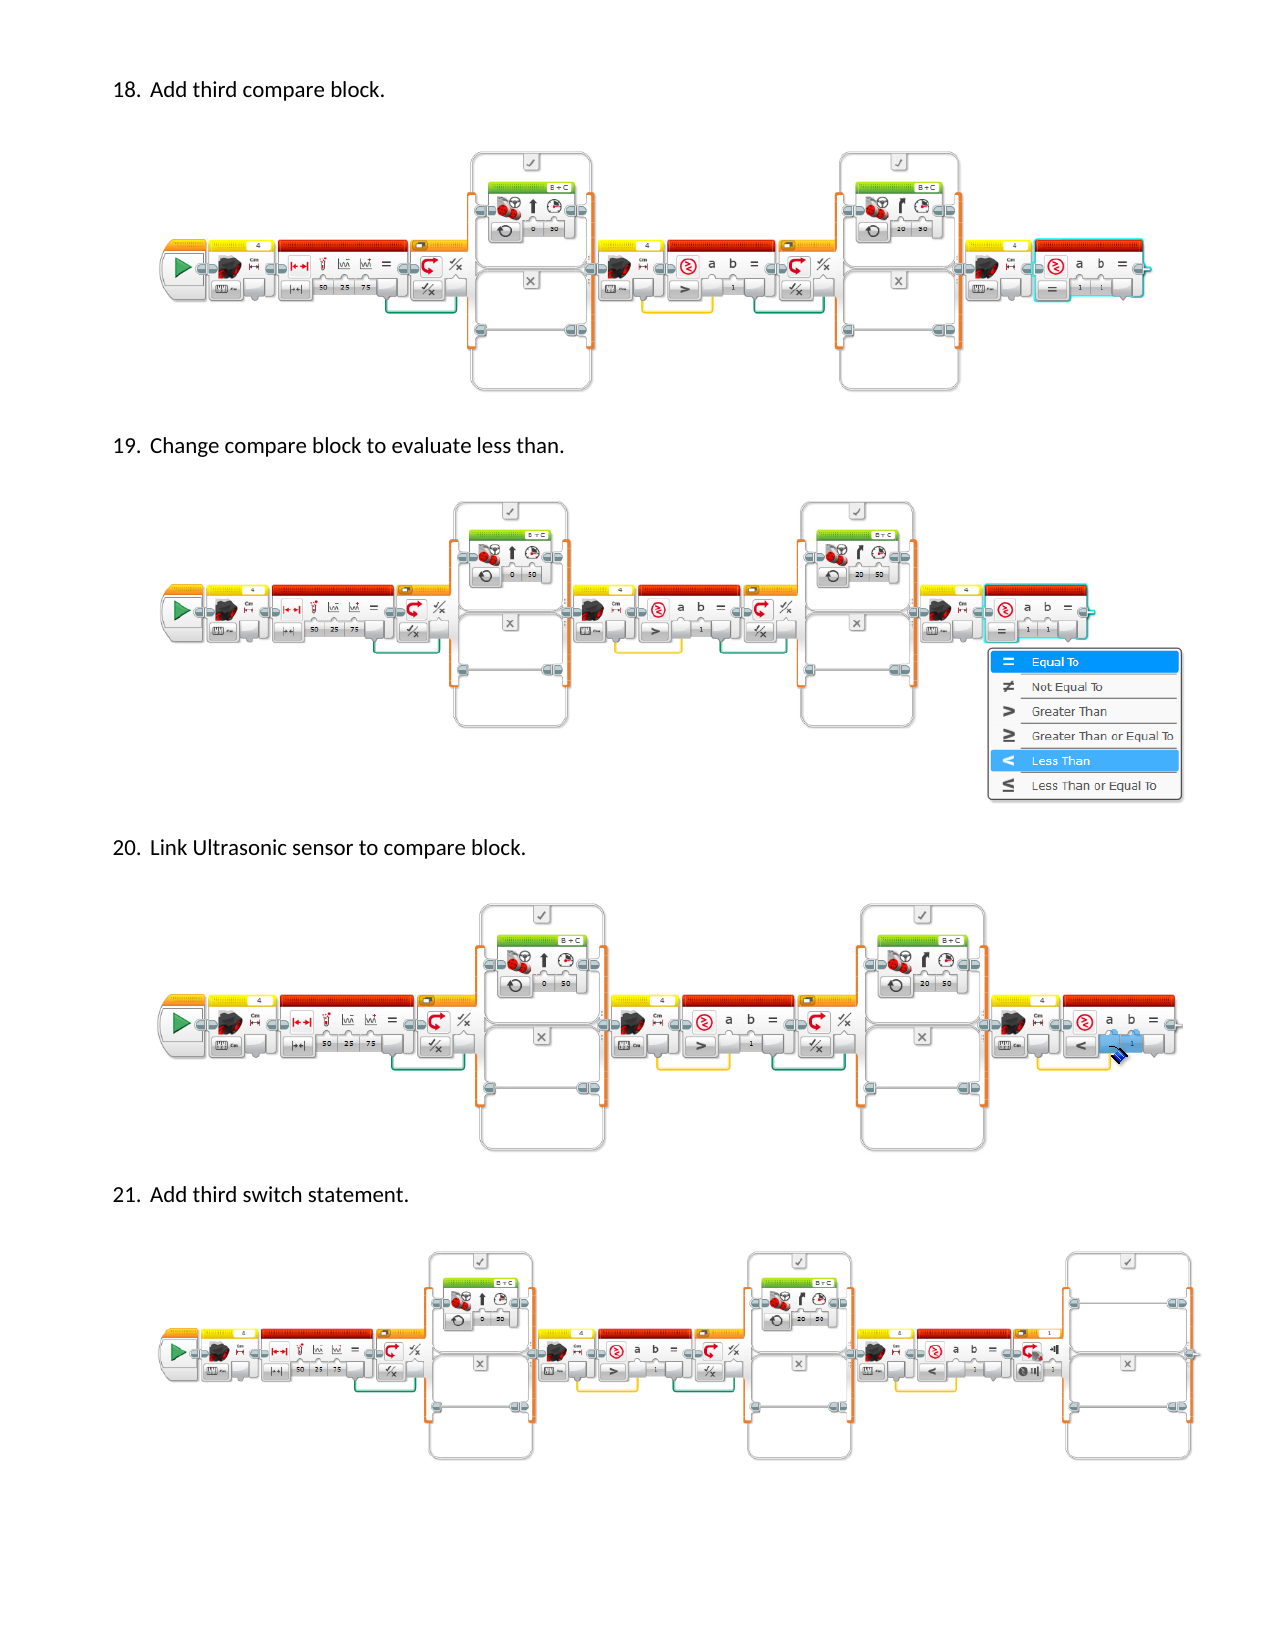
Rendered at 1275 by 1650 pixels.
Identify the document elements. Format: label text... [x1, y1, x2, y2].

picture [150, 1240, 1203, 1466]
picture [150, 492, 1188, 815]
picture [150, 135, 1159, 413]
picture [150, 893, 1183, 1162]
